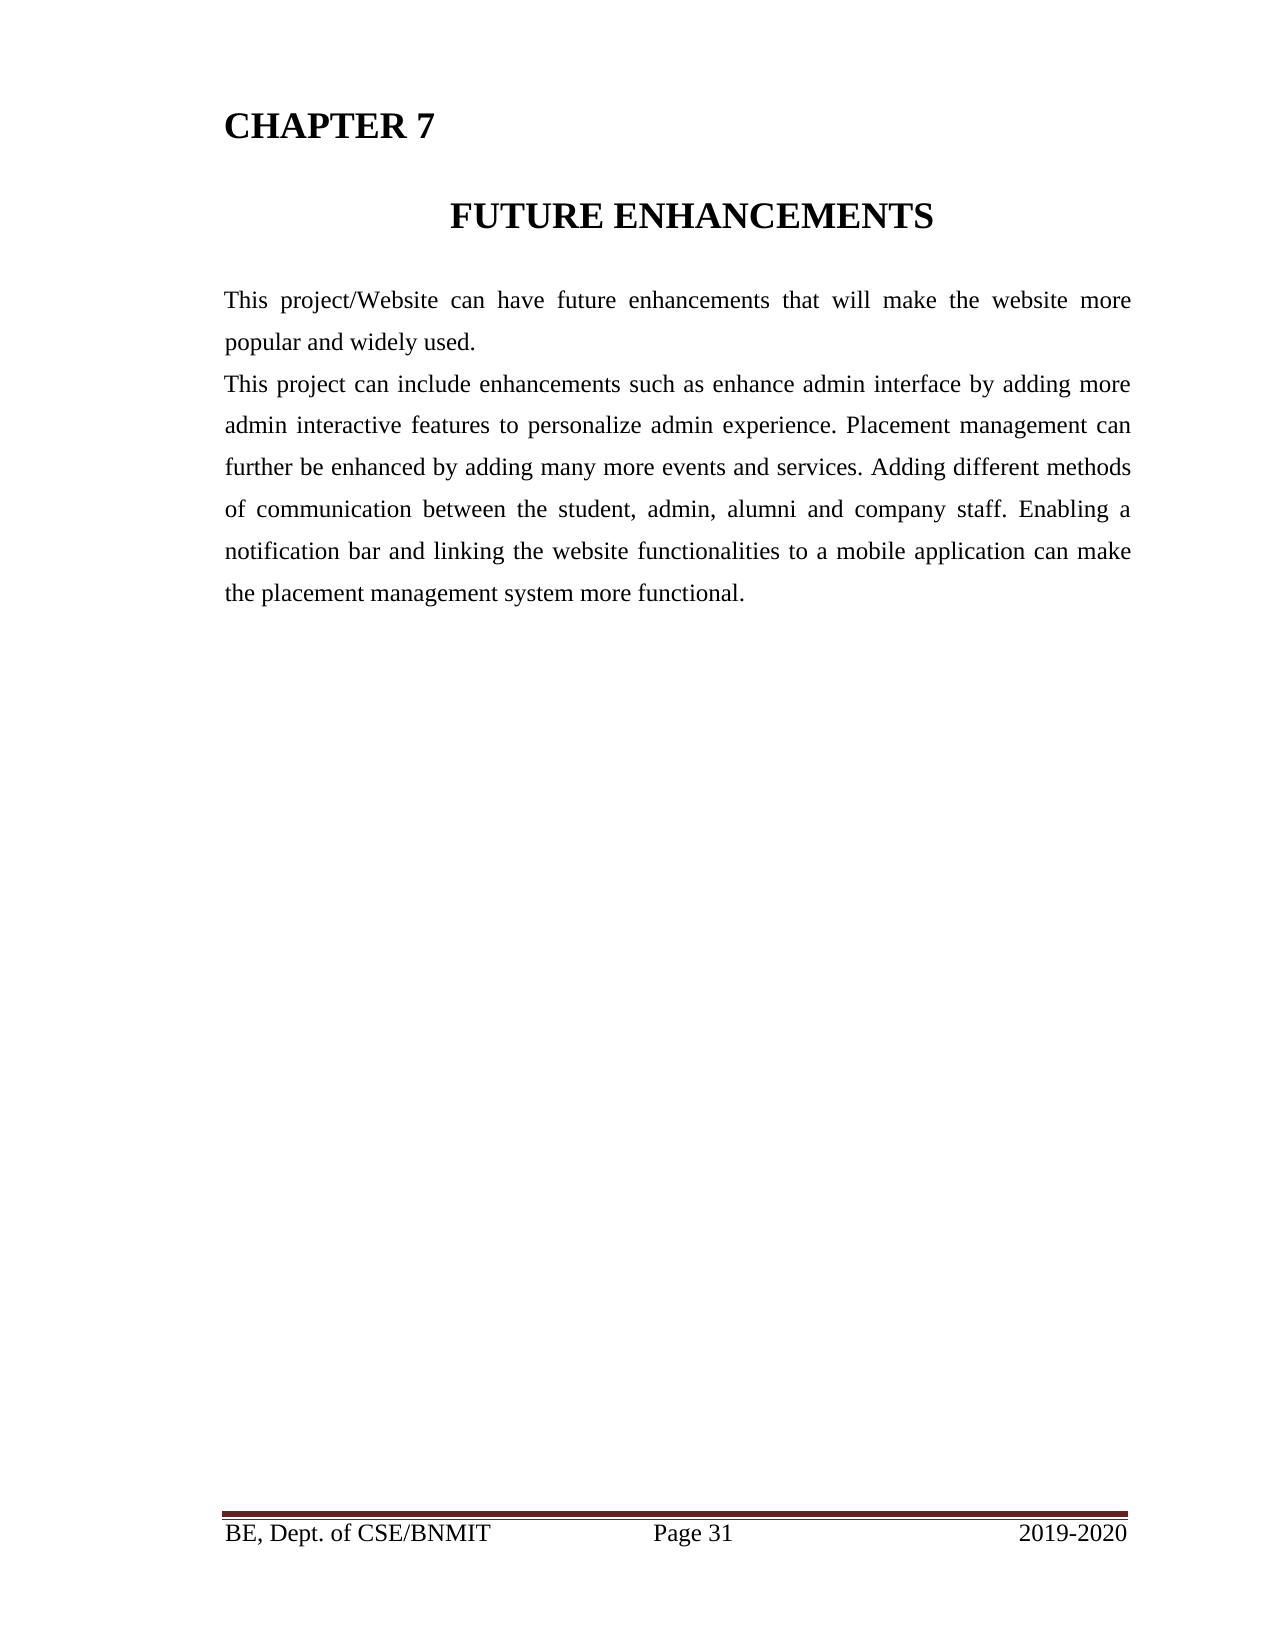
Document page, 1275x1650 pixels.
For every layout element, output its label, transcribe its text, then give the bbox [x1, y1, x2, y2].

text This project can include enhancements such as enhance admin interface by adding more admin interactive features to personalize admin experience. Placement management can further be enhanced by adding many more events and services. Adding different methods of communication between the student, admin, alumni and company staff. Enabling a notification bar and linking the website functionalities to a mobile application can make the placement management system more functional. [223, 369, 1132, 607]
subtitle FUTURE ENHANCEMENTS [374, 194, 1133, 237]
text This project/Website can have future enhancements that will make the website more popular and widely used. [223, 285, 1132, 356]
subtitle CHAPTER 7 [223, 103, 1133, 146]
